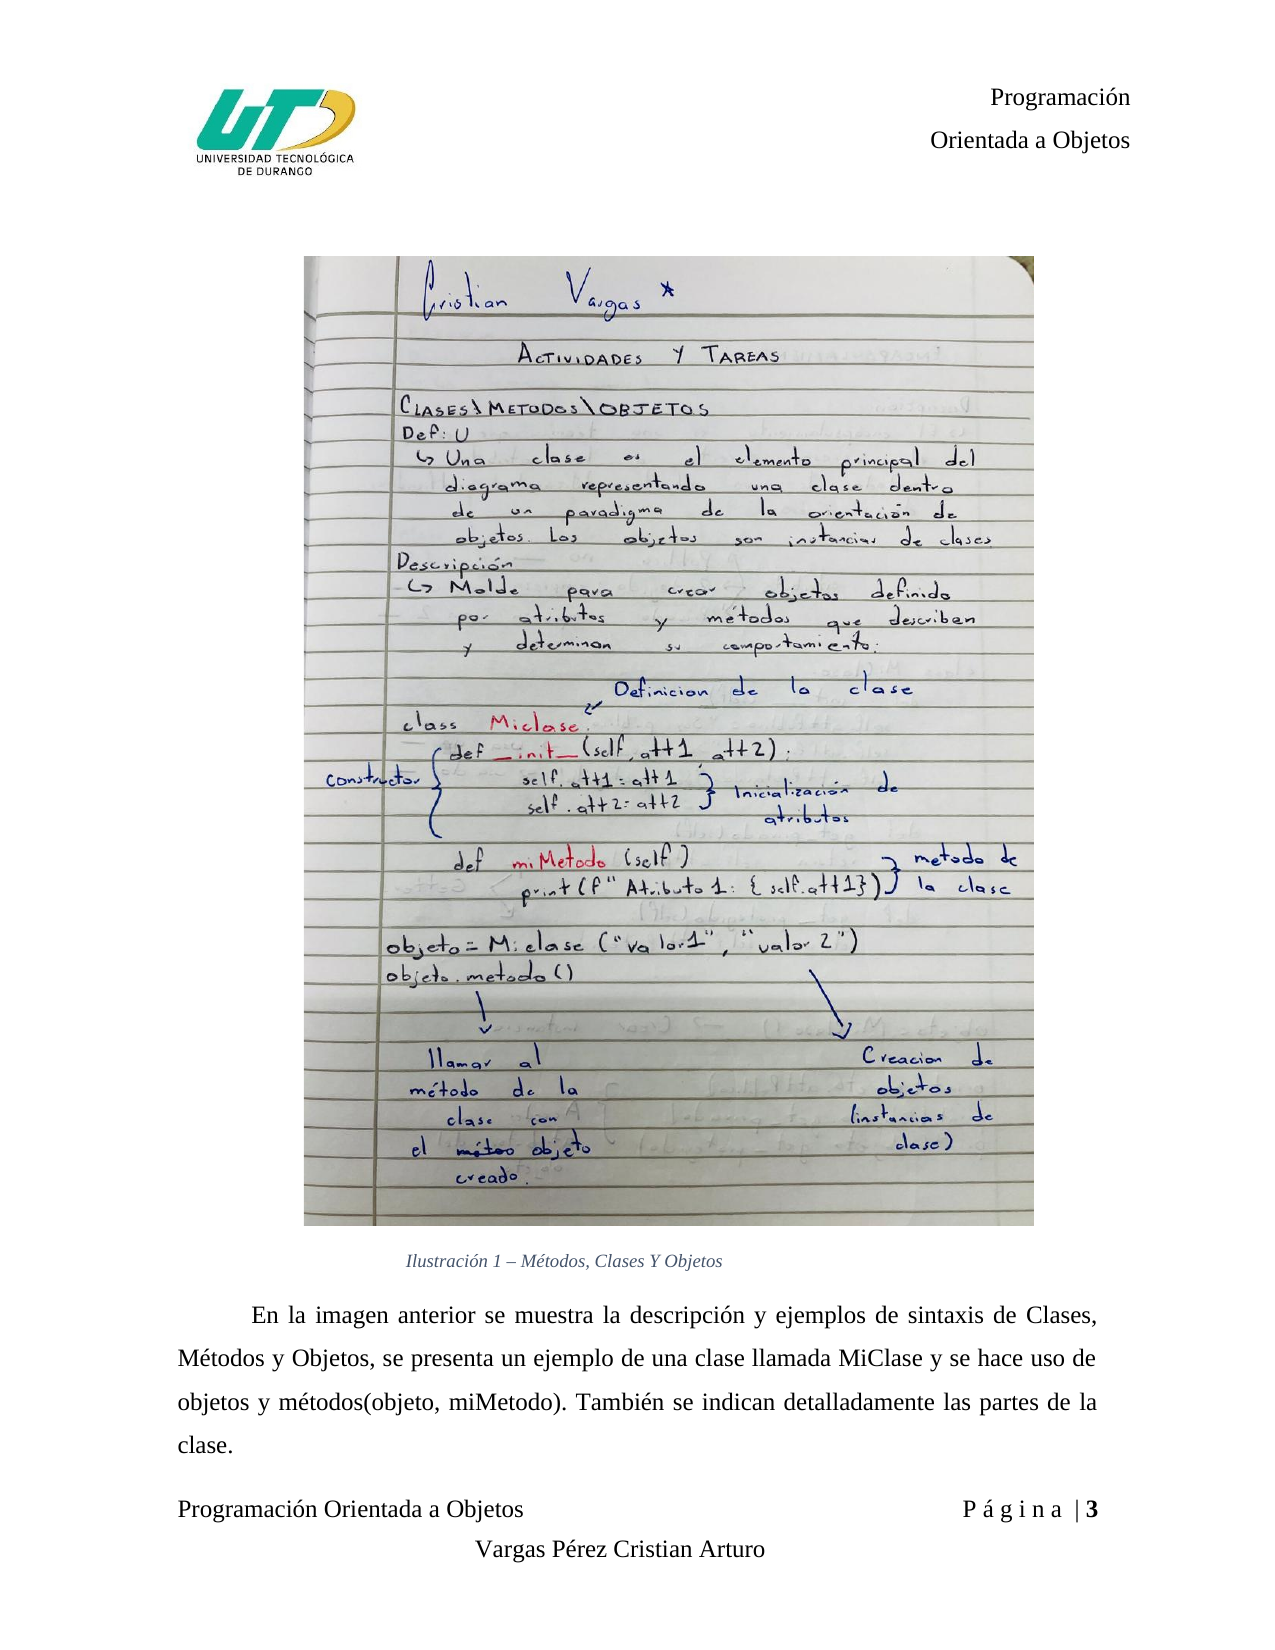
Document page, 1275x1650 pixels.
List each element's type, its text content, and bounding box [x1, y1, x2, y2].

picture [303, 256, 1034, 1226]
text En la imagen anterior se muestra la descripción y ejemplos de sintaxis de Clases, Métodos y Objetos, se presenta un ejemplo de una clase llamada MiClase y se hace uso de objetos y métodos(objeto, miMetodo). También se indican detalladamente las partes de la clase. [177, 1300, 1098, 1458]
picture [187, 83, 363, 177]
text Ilustración 1 – Métodos, Clases Y Objetos [406, 1250, 1183, 1271]
text Programación Orientada a Objetos P á g i n a | 3 [177, 1494, 1183, 1523]
